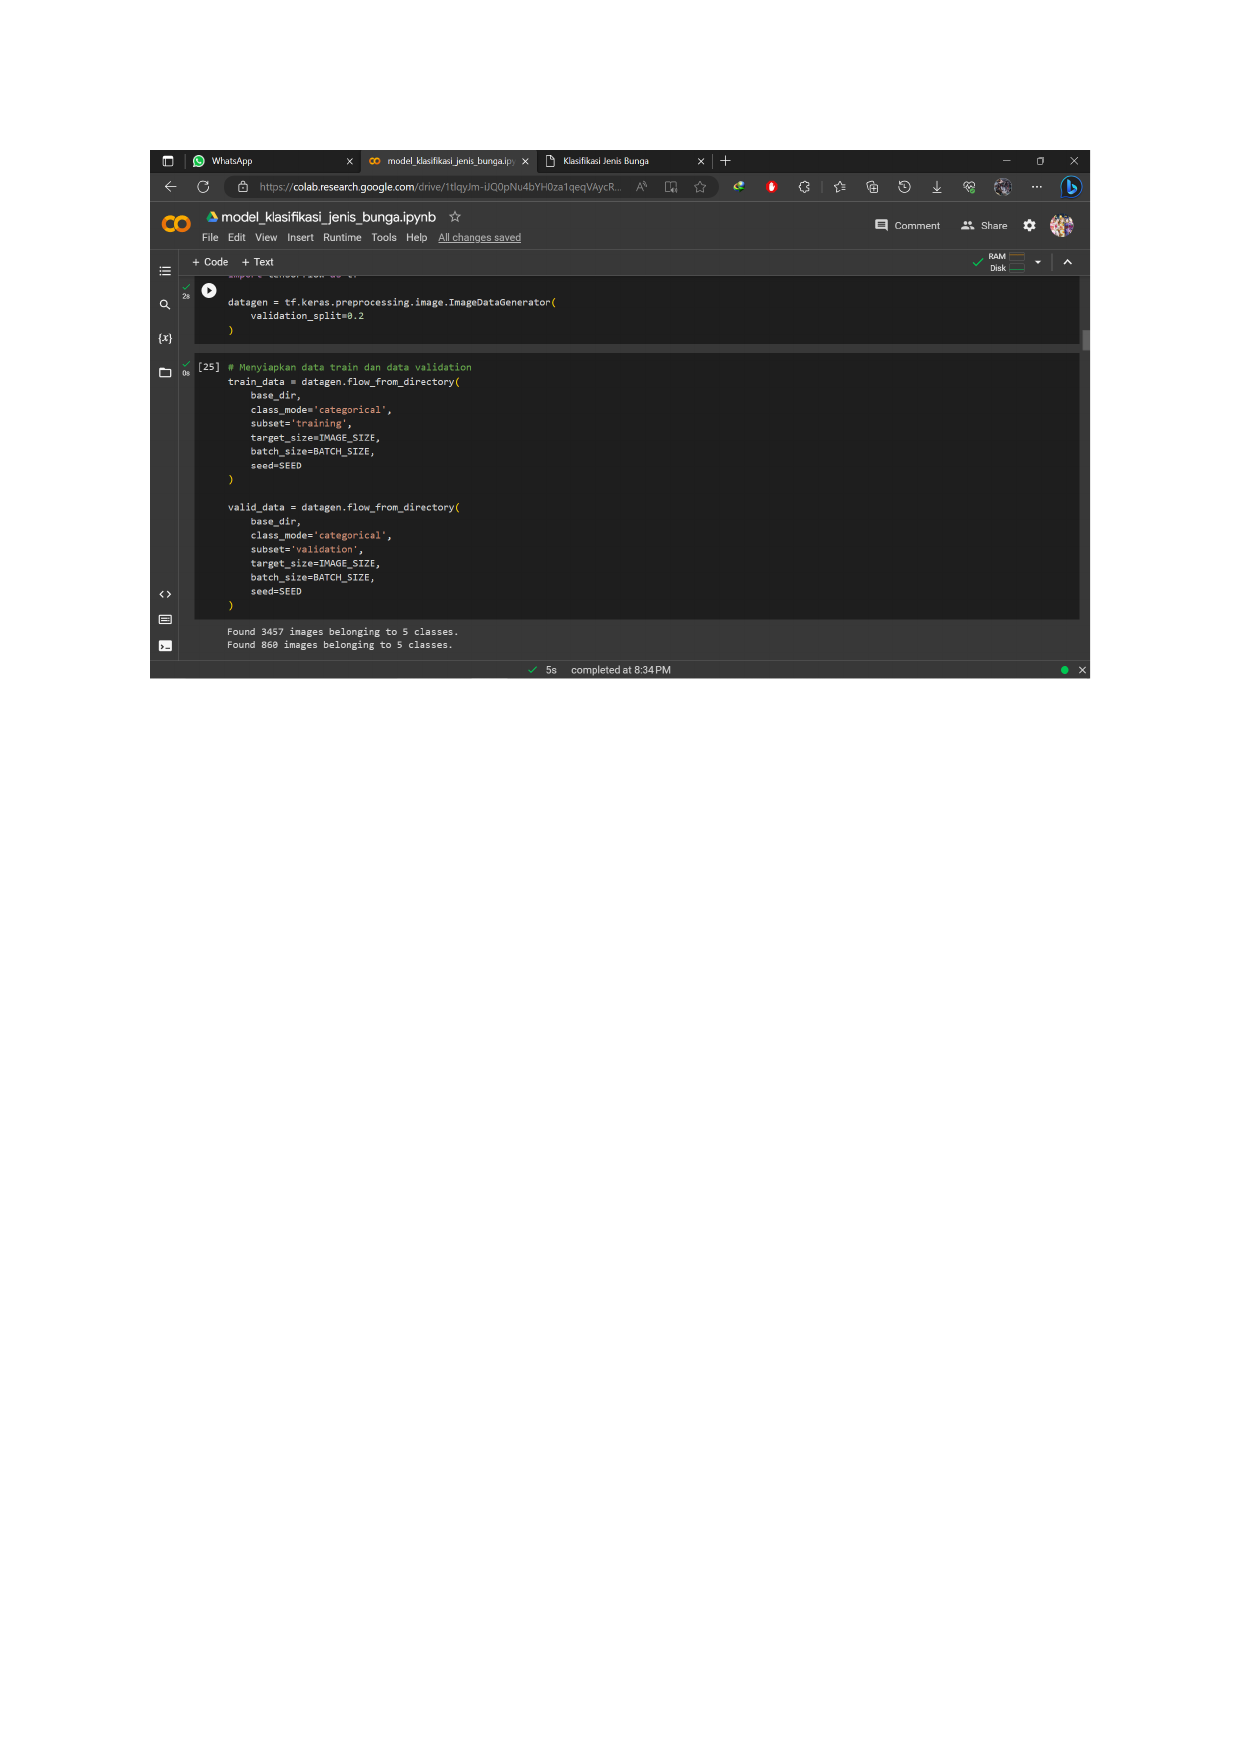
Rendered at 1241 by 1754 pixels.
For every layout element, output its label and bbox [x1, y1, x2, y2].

picture [150, 150, 1091, 679]
